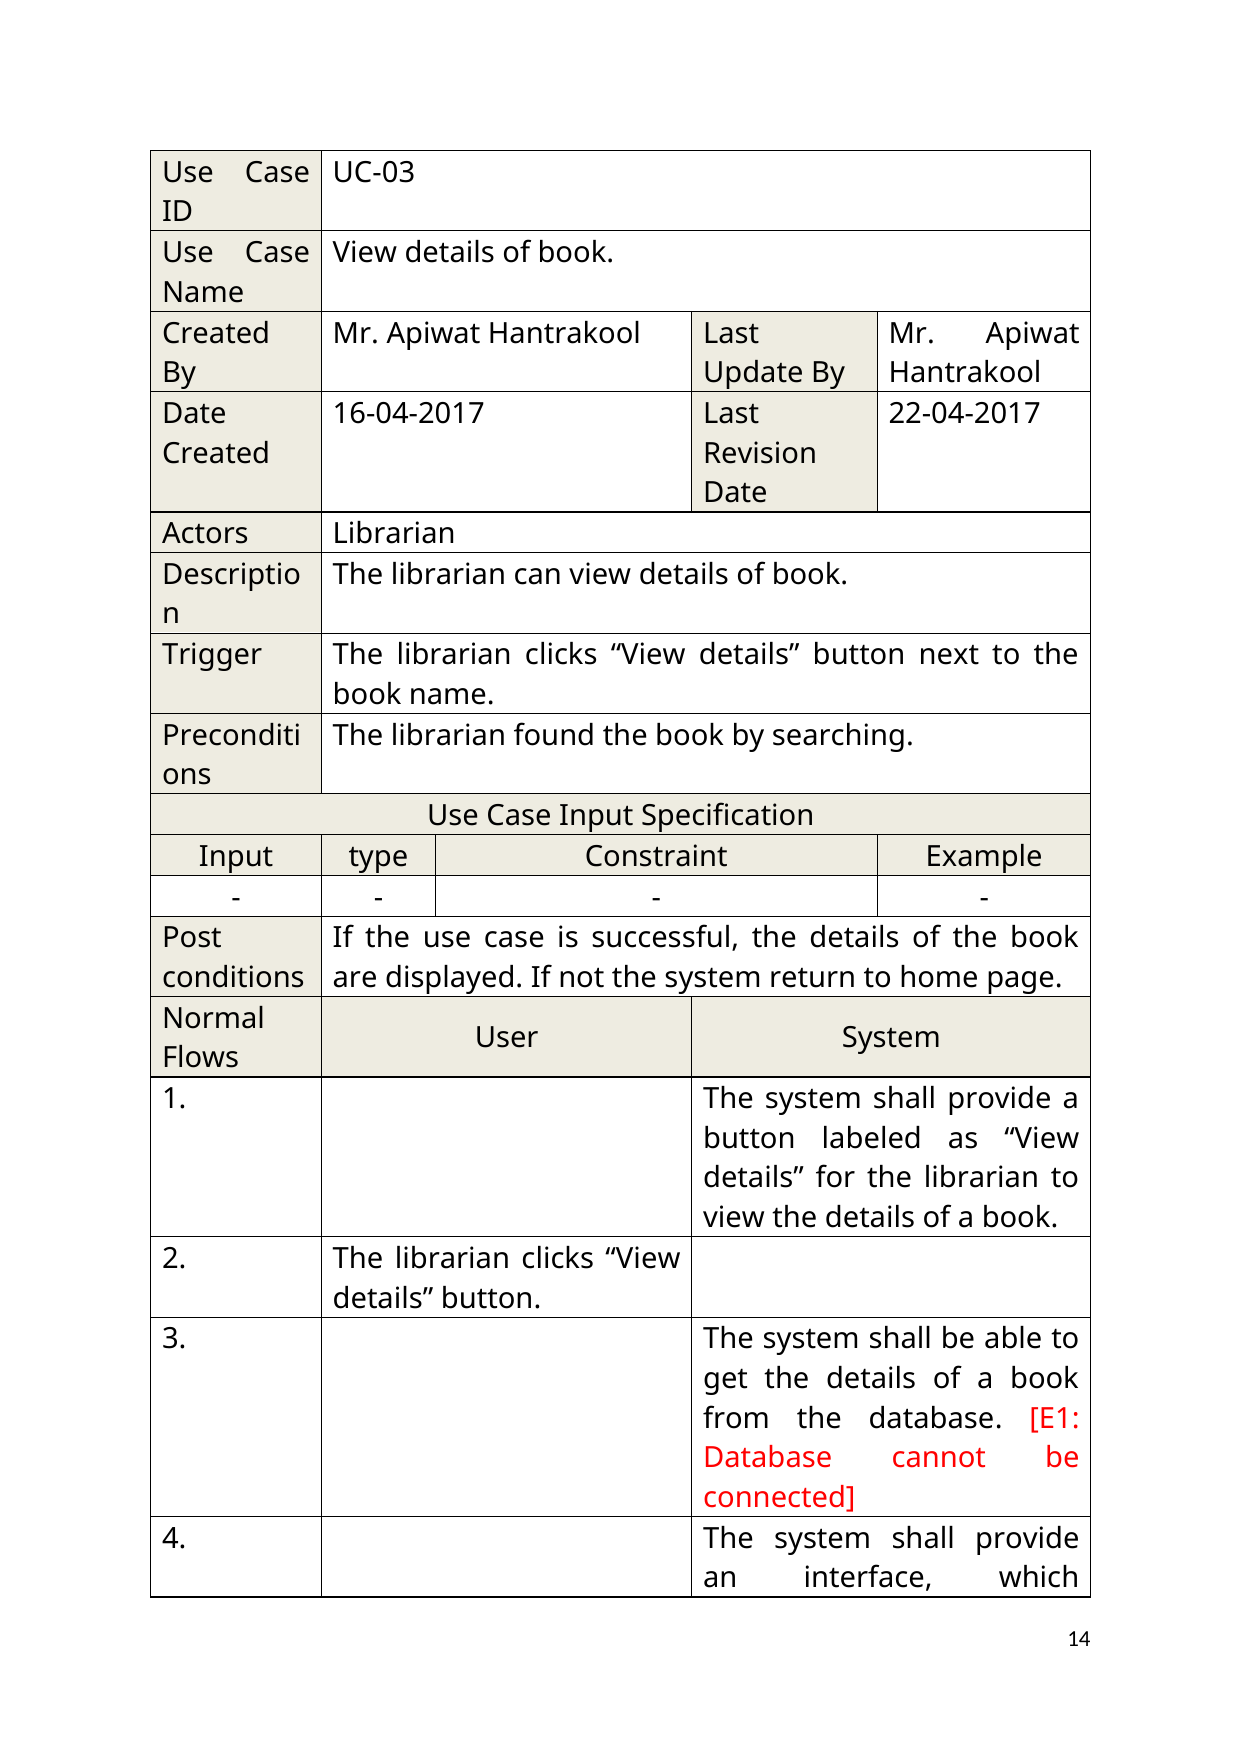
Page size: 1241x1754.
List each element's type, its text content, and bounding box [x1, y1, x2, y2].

table_cell The librarian found the book by searching. [322, 714, 1090, 793]
table_cell Description [151, 553, 321, 632]
table_cell 3. [151, 1318, 321, 1516]
table_cell - [151, 876, 321, 916]
table_cell If the use case is successful, the details of the book are displayed. If not the system return to home page. [322, 917, 1090, 996]
table_cell - [878, 876, 1090, 916]
table_cell Last Update By [692, 312, 877, 391]
table_cell The librarian clicks “View details” button. [322, 1237, 691, 1317]
table_cell User [322, 997, 691, 1076]
table_cell 4. [151, 1517, 321, 1596]
table_cell Date Created [151, 392, 321, 511]
table_cell The librarian clicks “View details” button next to the book name. [322, 634, 1090, 713]
table_cell Preconditions [151, 714, 321, 793]
table_cell Created By [151, 312, 321, 391]
table_cell [322, 1078, 691, 1236]
table_cell Use Case Name [151, 231, 321, 311]
table_cell - [322, 876, 435, 916]
table_cell The system shall provide a button labeled as “View details” for the librarian to view the details of a book. [692, 1078, 1090, 1236]
table_cell The system shall be able to get the details of a book from the database. [E1: Database cannot be connected] [692, 1318, 1090, 1516]
table_cell Normal Flows [151, 997, 321, 1076]
table_cell Last Revision Date [692, 392, 877, 511]
table_cell [322, 1318, 691, 1516]
table_cell Librarian [322, 513, 1090, 552]
table_cell Mr. Apiwat Hantrakool [322, 312, 691, 391]
table_cell 22-04-2017 [878, 392, 1090, 511]
table_cell - [436, 876, 877, 916]
table_header UC-03 [322, 151, 1090, 230]
table_cell Post conditions [151, 917, 321, 996]
table_header Use Case ID [151, 151, 321, 230]
table_cell The librarian can view details of book. [322, 553, 1090, 632]
table_cell [692, 1237, 1090, 1317]
table_cell type [322, 835, 435, 875]
table_cell Use Case Input Specification [151, 794, 1090, 834]
table_cell 16-04-2017 [322, 392, 691, 511]
table_cell Input [151, 835, 321, 875]
table_cell Constraint [436, 835, 877, 875]
table_cell 1. [151, 1078, 321, 1236]
table_cell Mr. Apiwat Hantrakool [878, 312, 1090, 391]
table_cell [322, 1517, 691, 1596]
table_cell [692, 1517, 1090, 1596]
table_cell System [692, 997, 1090, 1076]
table_cell Example [878, 835, 1090, 875]
table_cell 2. [151, 1237, 321, 1317]
table_cell View details of book. [322, 231, 1090, 311]
table_cell Trigger [151, 634, 321, 713]
table_cell Actors [151, 513, 321, 552]
